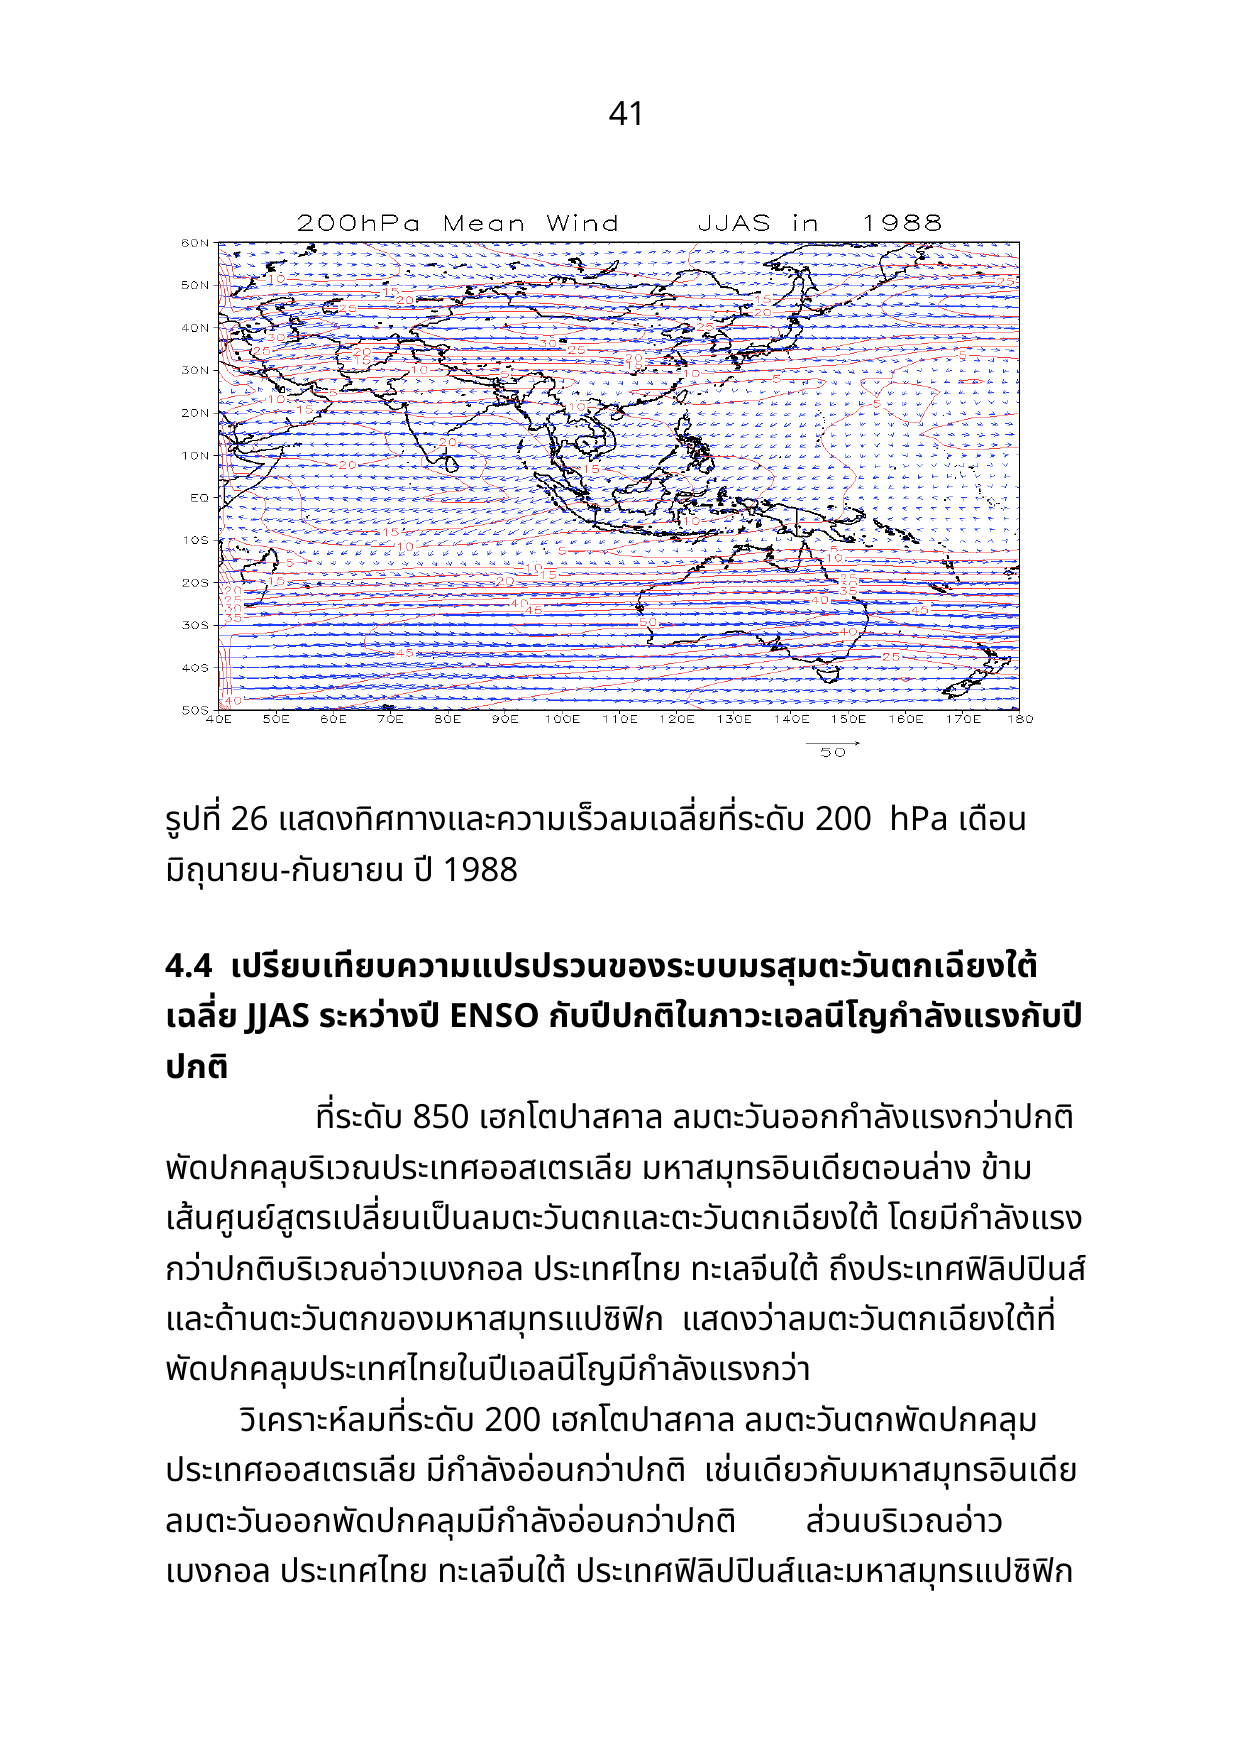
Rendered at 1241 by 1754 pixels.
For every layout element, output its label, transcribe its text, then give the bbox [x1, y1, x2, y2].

text รูปที่ 26 แสดงทิศทางและความเร็วลมเฉลี่ยที่ระดับ 200 hPa เดือนมิถุนายน-กันยายน ปี 1988 [165, 795, 1090, 896]
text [165, 1396, 1090, 1598]
text 4.4 เปรียบเทียบความแปรปรวนของระบบมรสุมตะวันตกเฉียงใต้เฉลี่ย JJAS ระหว่างปี ENSO กับปีปกติในภาวะเอลนีโญกำลังแรงกับปีปกติ [165, 941, 1090, 1093]
text ที่ระดับ 850 เฮกโตปาสคาล ลมตะวันออกกำลังแรงกว่าปกติพัดปกคลุบริเวณประเทศออสเตรเลีย มหาสมุทรอินเดียตอนล่าง ข้ามเส้นศูนย์สูตรเปลี่ยนเป็นลมตะวันตกและตะวันตกเฉียงใต้ โดยมีกำลังแรงกว่าปกติบริเวณอ่าวเบงกอล ประเทศไทย ทะเลจีนใต้ ถึงประเทศฟิลิปปินส์และด้านตะวันตกของมหาสมุทรแปซิฟิก แสดงว่าลมตะวันตกเฉียงใต้ที่พัดปกคลุมประเทศไทยในปีเอลนีโญมีกำลังแรงกว่า [165, 1093, 1090, 1396]
picture [165, 180, 1073, 795]
